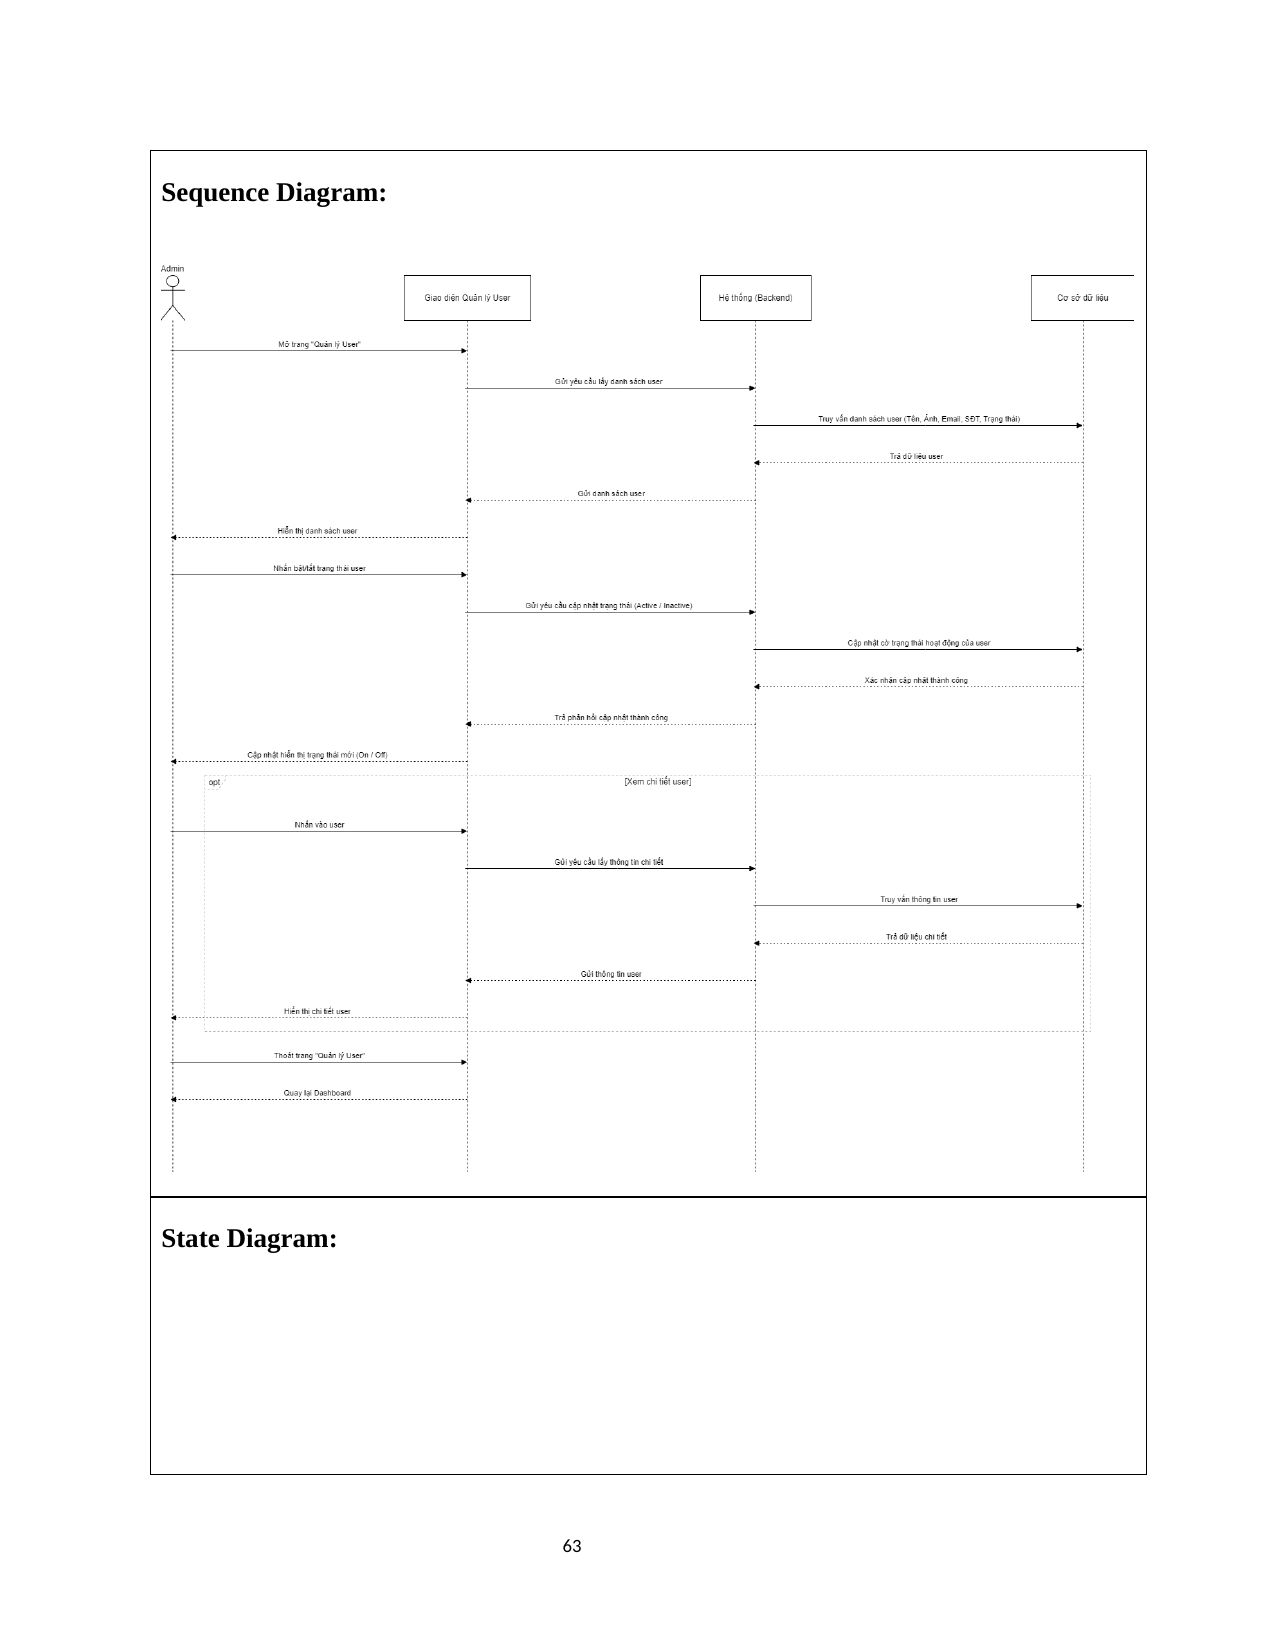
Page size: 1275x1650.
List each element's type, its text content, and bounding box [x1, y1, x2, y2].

table_cell State Diagram: [151, 1198, 1146, 1474]
picture [161, 263, 1134, 1172]
table_cell Sequence Diagram: [151, 151, 1146, 1196]
